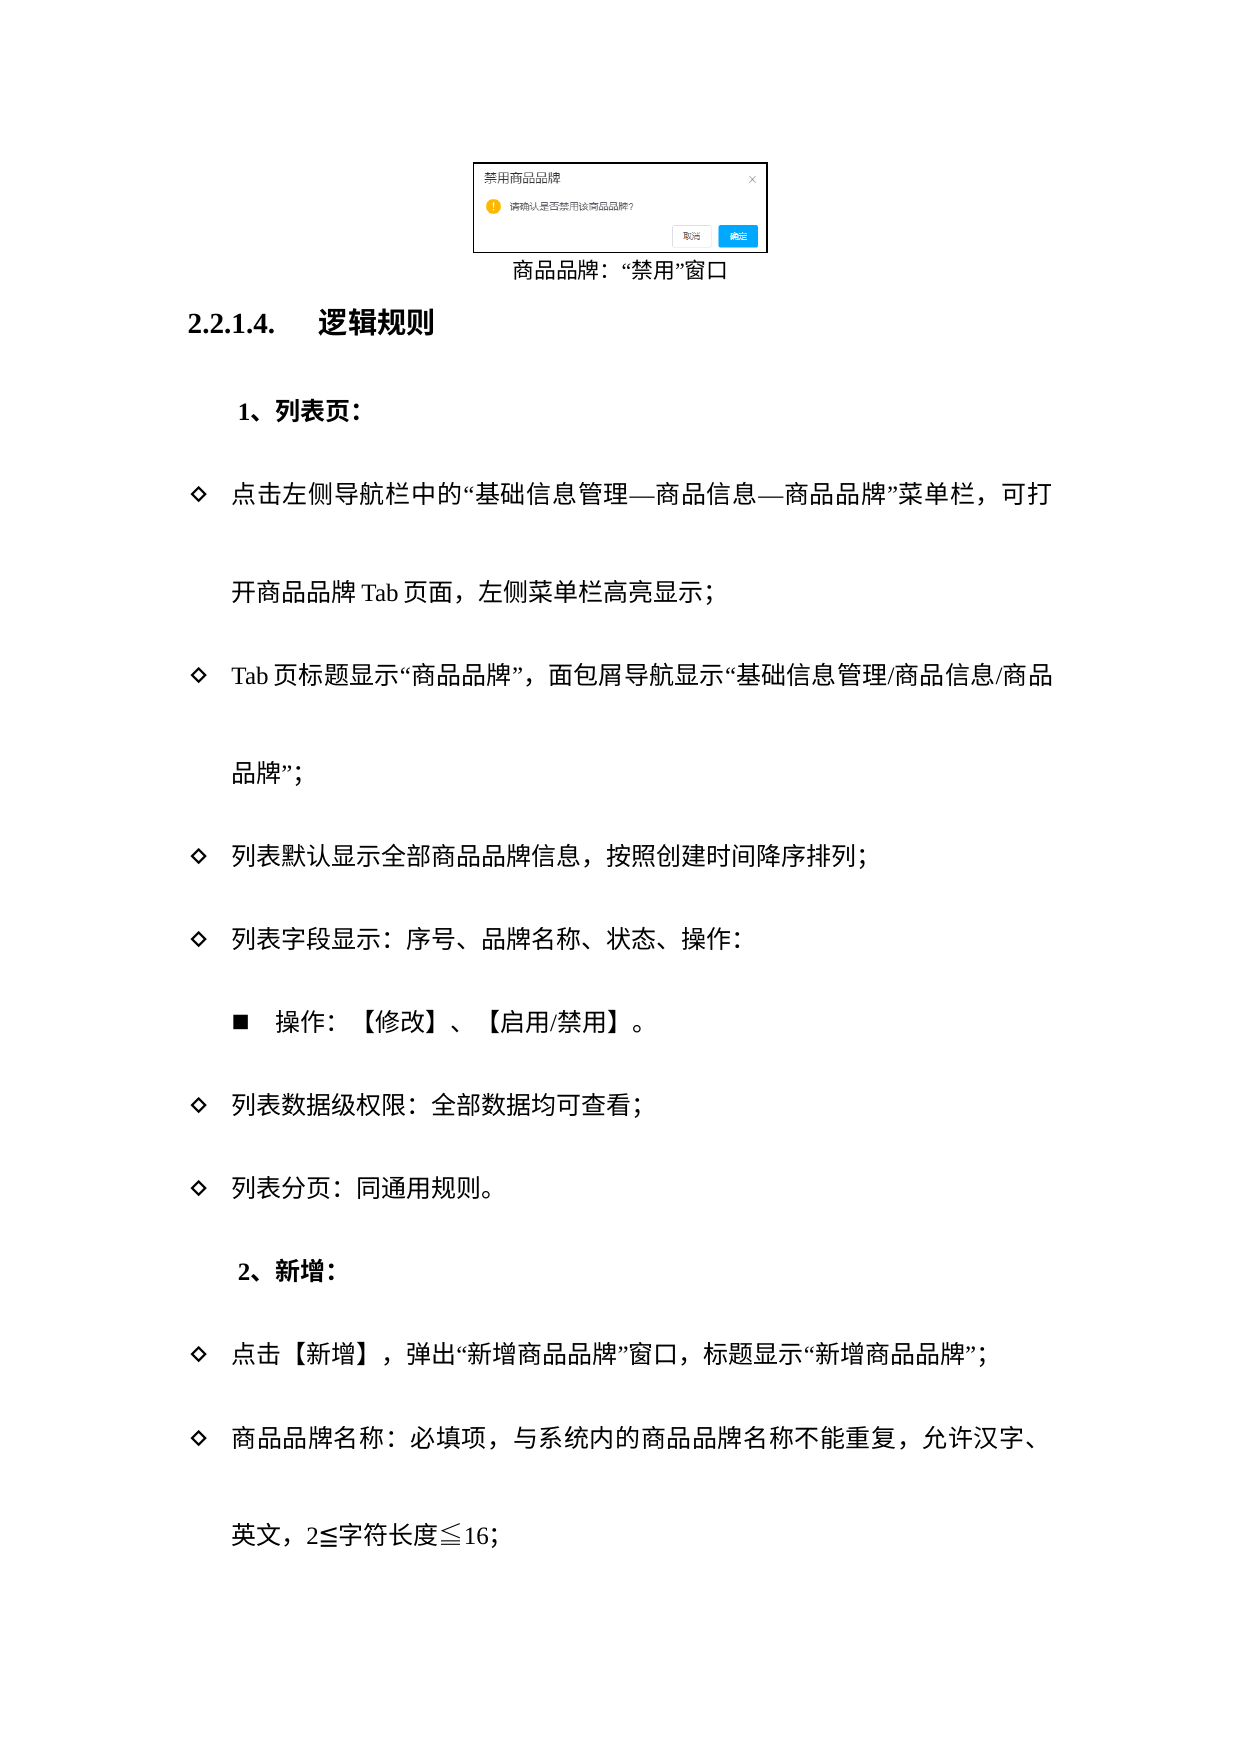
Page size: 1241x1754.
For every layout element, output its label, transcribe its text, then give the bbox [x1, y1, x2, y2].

text 2、新增： [187, 1237, 1053, 1302]
picture [474, 164, 766, 252]
list Tab页标题显示“商品品牌”，面包屑导航显示“基础信息管理/商品信息/商品品牌”； [187, 641, 1053, 804]
text 商品品牌：“禁用”窗口 [187, 253, 1053, 285]
list 操作：【修改】、【启用/禁用】。 [231, 988, 1053, 1053]
list 列表字段显示：序号、品牌名称、状态、操作： [187, 905, 1053, 970]
subtitle 逻辑规则 [187, 288, 1053, 353]
list 商品品牌名称：必填项，与系统内的商品品牌名称不能重复，允许汉字、英文，2≦字符长度≦16； [187, 1404, 1053, 1566]
list 点击【新增】，弹出“新增商品品牌”窗口，标题显示“新增商品品牌”； [187, 1321, 1053, 1386]
list 列表分页：同通用规则。 [187, 1154, 1053, 1219]
list 列表数据级权限：全部数据均可查看； [187, 1071, 1053, 1136]
list 点击左侧导航栏中的“基础信息管理—商品信息—商品品牌”菜单栏，可打开商品品牌Tab页面，左侧菜单栏高亮显示； [187, 461, 1053, 623]
text 1、列表页： [187, 377, 1053, 442]
list 列表默认显示全部商品品牌信息，按照创建时间降序排列； [187, 822, 1053, 887]
